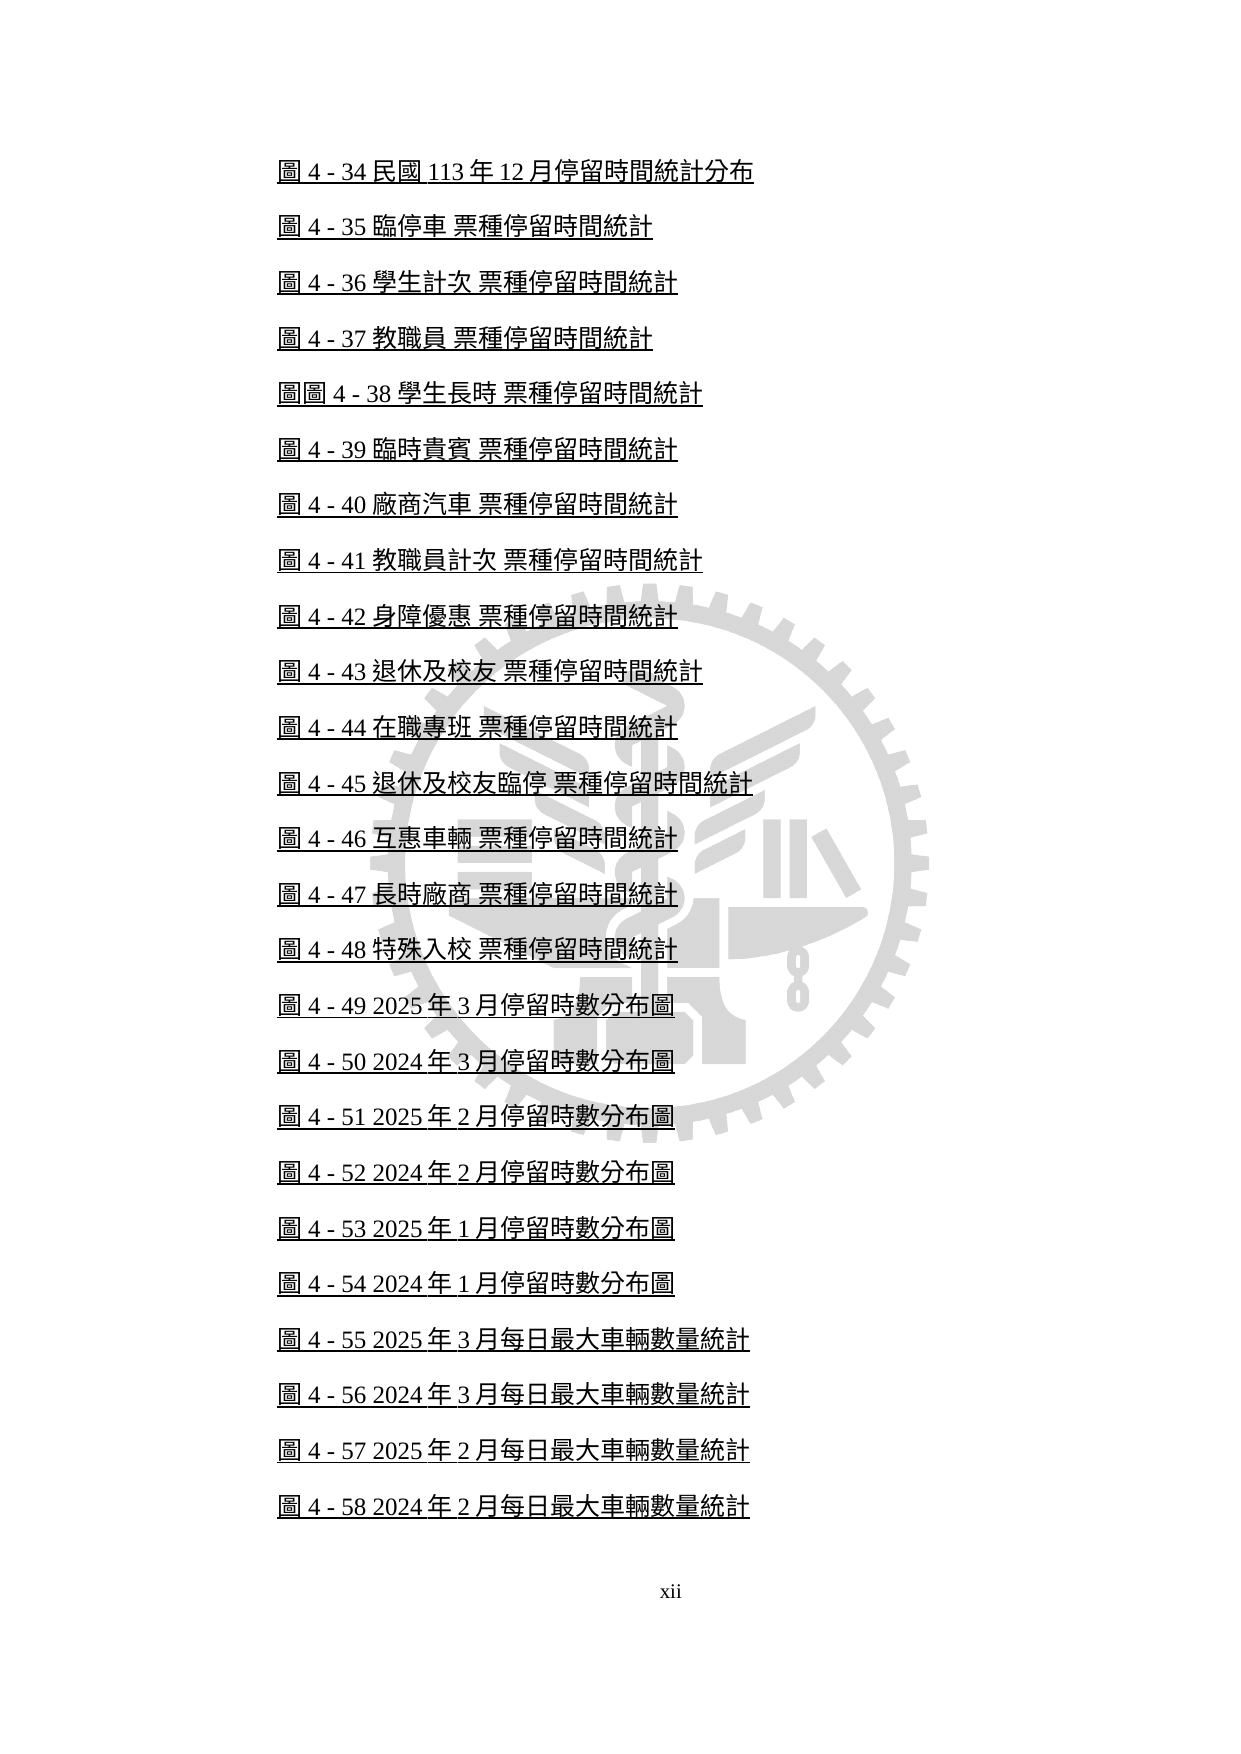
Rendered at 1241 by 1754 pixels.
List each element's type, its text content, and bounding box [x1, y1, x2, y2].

text 圖 4 - 43 退休及校友 票種停留時間統計 67 [277, 651, 1097, 689]
text 圖圖 4 - 38 學生長時 票種停留時間統計 62 [277, 373, 1097, 411]
text 圖 4 - 57 2025年2月每日最大車輛數量統計 78 [277, 1430, 1097, 1467]
text 圖 4 - 40 廠商汽車 票種停留時間統計 64 [277, 484, 1097, 522]
text 圖 4 - 55 2025年3月每日最大車輛數量統計 77 [277, 1319, 1097, 1356]
text 圖 4 - 45 退休及校友臨停 票種停留時間統計 69 [277, 762, 1097, 800]
text 圖 4 - 47 長時廠商 票種停留時間統計 71 [277, 874, 1097, 911]
text 圖 4 - 58 2024年2月每日最大車輛數量統計 78 [277, 1486, 1097, 1523]
text 圖 4 - 51 2025年2月停留時數分布圖 75 [277, 1096, 1097, 1134]
text 圖 4 - 48 特殊入校 票種停留時間統計 72 [277, 929, 1097, 967]
text 圖 4 - 35 臨停車 票種停留時間統計 59 [277, 206, 1097, 244]
text 圖 4 - 53 2025年1月停留時數分布圖 76 [277, 1207, 1097, 1245]
text 圖 4 - 39 臨時貴賓 票種停留時間統計 63 [277, 429, 1097, 466]
text 圖 4 - 52 2024年2月停留時數分布圖 75 [277, 1152, 1097, 1189]
text 圖 4 - 41 教職員計次 票種停留時間統計 65 [277, 540, 1097, 577]
text 圖 4 - 42 身障優惠 票種停留時間統計 66 [277, 596, 1097, 633]
text 圖 4 - 46 互惠車輛 票種停留時間統計 70 [277, 818, 1097, 856]
text 圖 4 - 54 2024年1月停留時數分布圖 76 [277, 1263, 1097, 1301]
text 圖 4 - 50 2024年3月停留時數分布圖 74 [277, 1041, 1097, 1078]
text 圖 4 - 44 在職專班 票種停留時間統計 68 [277, 707, 1097, 744]
text 圖 4 - 56 2024年3月每日最大車輛數量統計 77 [277, 1374, 1097, 1412]
text 圖 4 - 37 教職員 票種停留時間統計 61 [277, 317, 1097, 355]
text 圖 4 - 36 學生計次 票種停留時間統計 60 [277, 262, 1097, 299]
text 圖 4 - 34 民國113年12月停留時間統計分布 57 [277, 151, 1097, 188]
text 圖 4 - 49 2025年3月停留時數分布圖 74 [277, 985, 1097, 1022]
